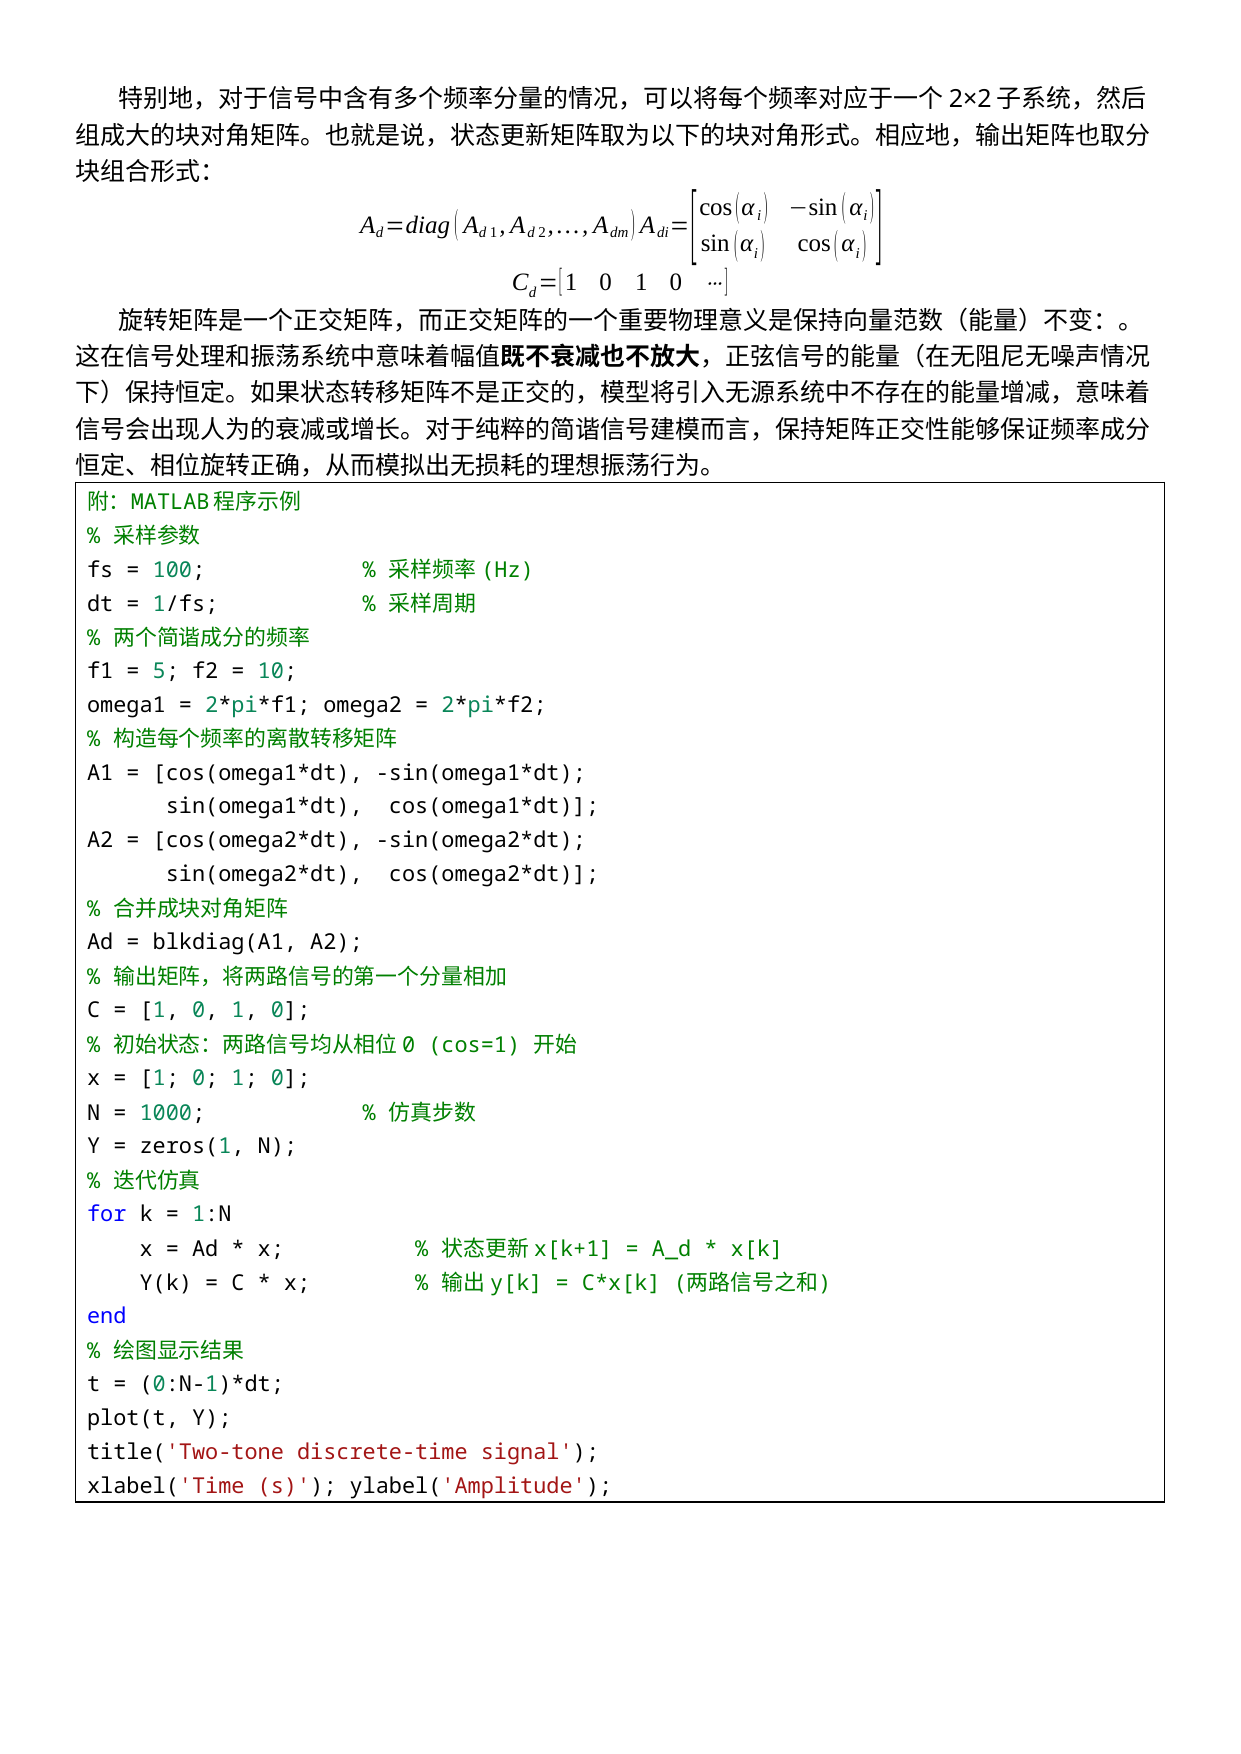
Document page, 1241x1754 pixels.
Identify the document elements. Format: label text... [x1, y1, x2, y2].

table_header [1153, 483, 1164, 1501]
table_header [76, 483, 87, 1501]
text 旋转矩阵是一个正交矩阵，而正交矩阵的一个重要物理意义是保持向量范数（能量）不变：。这在信号处理和振荡系统中意味着幅值既不衰减也不放大，正弦信号的能量（在无阻尼无噪声情况下）保持恒定。如果状态转移矩阵不是正交的，模型将引入无源系统中不存在的能量增减，意味着信号会出现人为的衰减或增长。对于纯粹的简谐信号建模而言，保持矩阵正交性能够保证频率成分恒定、相位旋转正确，从而模拟出无损耗的理想振荡行为。 [75, 300, 1165, 482]
text 特别地，对于信号中含有多个频率分量的情况，可以将每个频率对应于一个2×2子系统，然后组成大的块对角矩阵。也就是说，状态更新矩阵取为以下的块对角形式。相应地，输出矩阵也取分块组合形式： [75, 79, 1165, 188]
